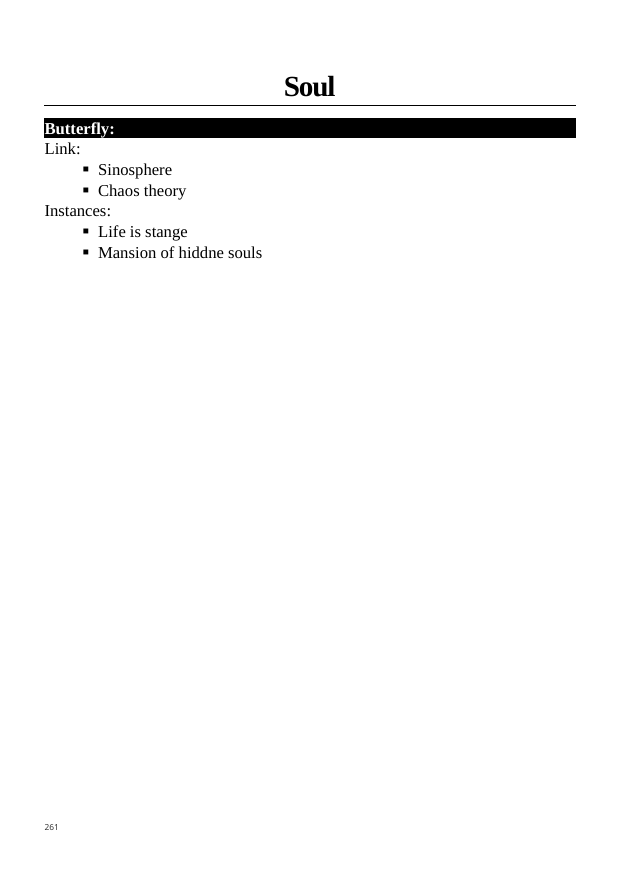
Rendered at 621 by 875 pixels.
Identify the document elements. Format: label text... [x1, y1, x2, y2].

subtitle Soul [44, 69, 576, 105]
list Life is stange [82, 222, 576, 241]
subtitle Butterfly: [44, 118, 576, 138]
list Mansion of hiddne souls [82, 242, 576, 262]
text Instances: [44, 201, 576, 220]
text Link: [44, 139, 576, 158]
list Sinosphere [82, 160, 576, 179]
list Chaos theory [82, 180, 576, 200]
